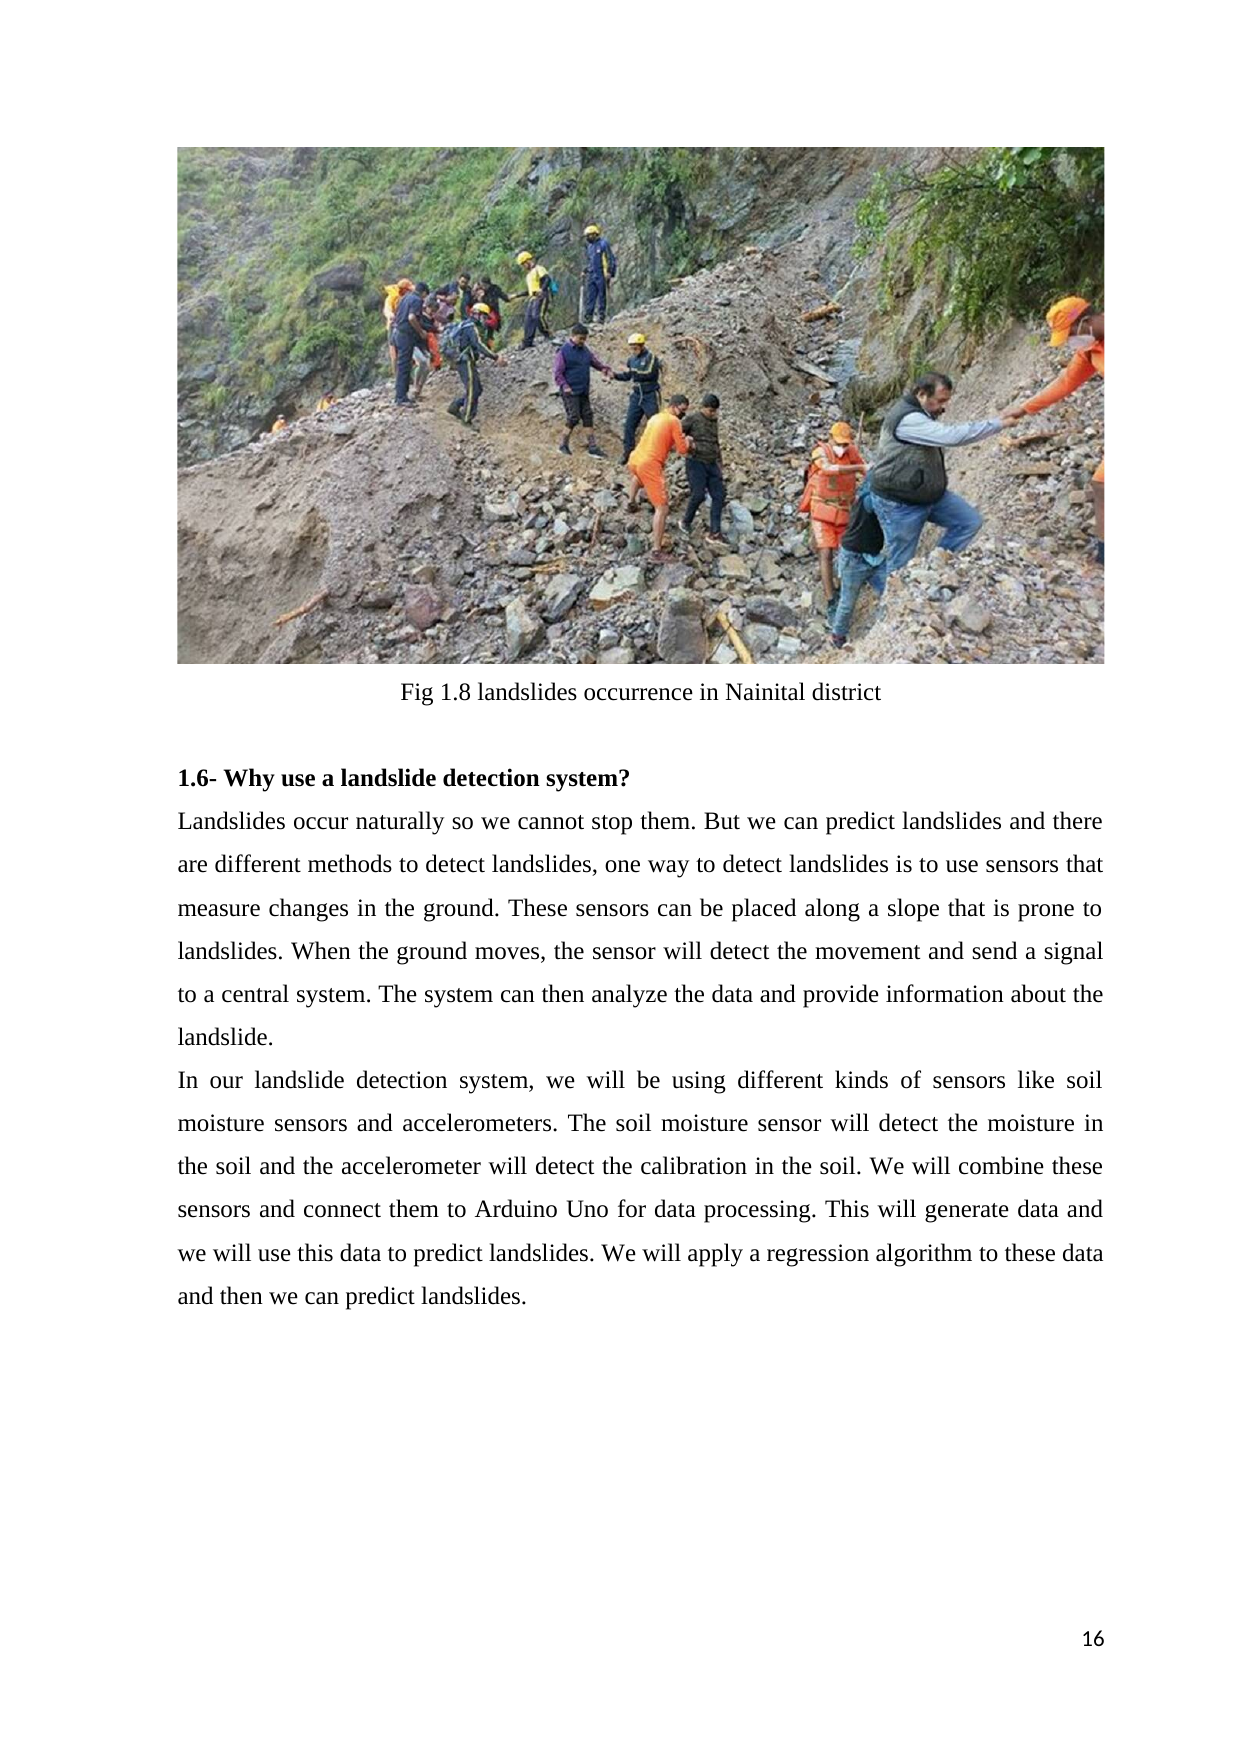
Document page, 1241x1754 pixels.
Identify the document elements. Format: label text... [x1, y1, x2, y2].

text In our landslide detection system, we will be using different kinds of sensors like soil moisture sensors and accelerometers. The soil moisture sensor will detect the moisture in the soil and the accelerometer will detect the calibration in the soil. We will combine these sensors and connect them to Arduino Uno for data processing. This will generate data and we will use this data to predict landslides. We will apply a regression algorithm to these data and then we can predict landslides. [177, 1065, 1104, 1309]
text Landslides occur naturally so we cannot stop them. But we can predict landslides and there are different methods to detect landslides, one way to detect landslides is to use sensors that measure changes in the ground. These sensors can be placed along a slope that is prone to landslides. When the ground moves, the sensor will detect the movement and send a signal to a central system. The system can then analyze the data and provide information about the landslide. [177, 806, 1104, 1051]
text Fig 1.8 landslides occurrence in Nainital district [177, 677, 1104, 706]
text 1.6- Why use a landslide detection system? [177, 763, 1104, 792]
picture [177, 147, 1105, 664]
